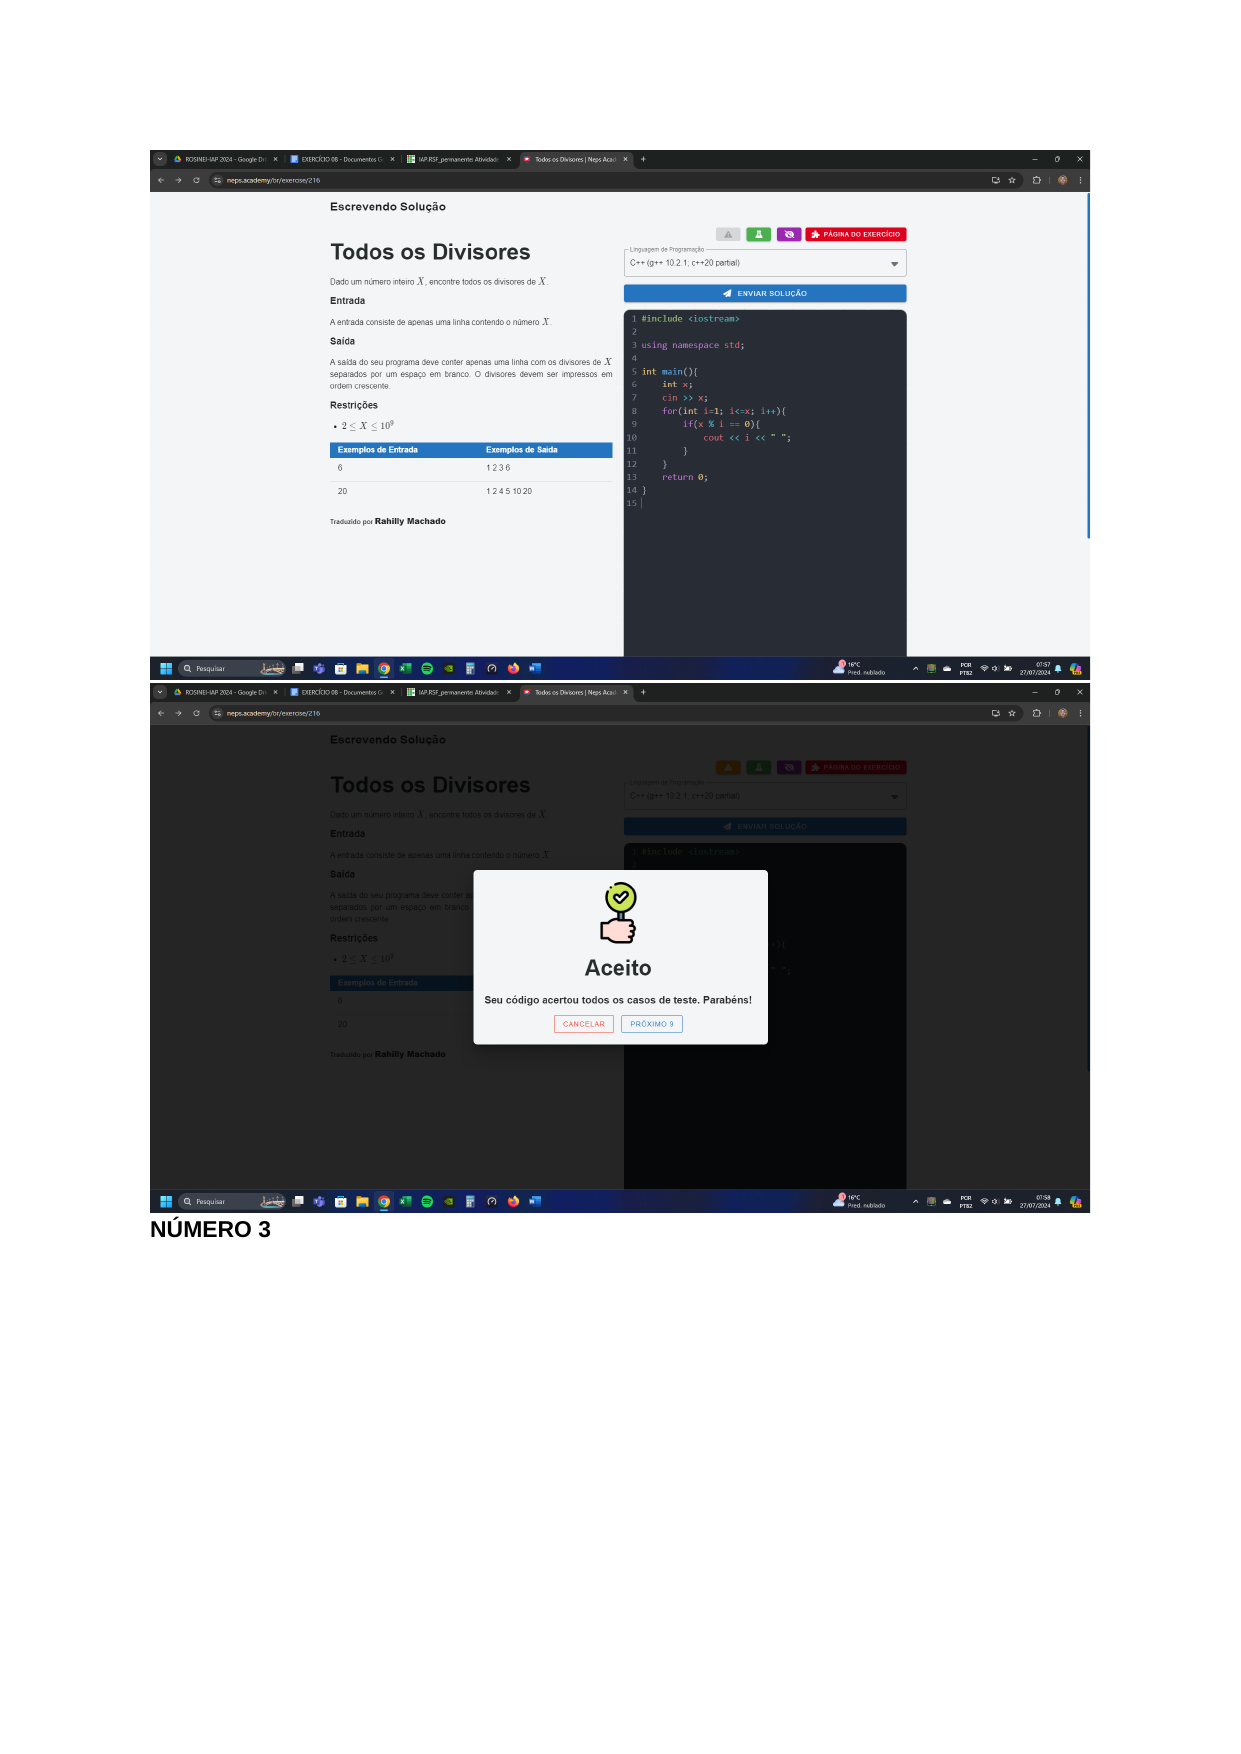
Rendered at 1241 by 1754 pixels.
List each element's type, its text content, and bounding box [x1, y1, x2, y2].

text NÚMERO 3 [150, 1216, 1090, 1242]
picture [150, 683, 1091, 1213]
picture [150, 150, 1091, 680]
